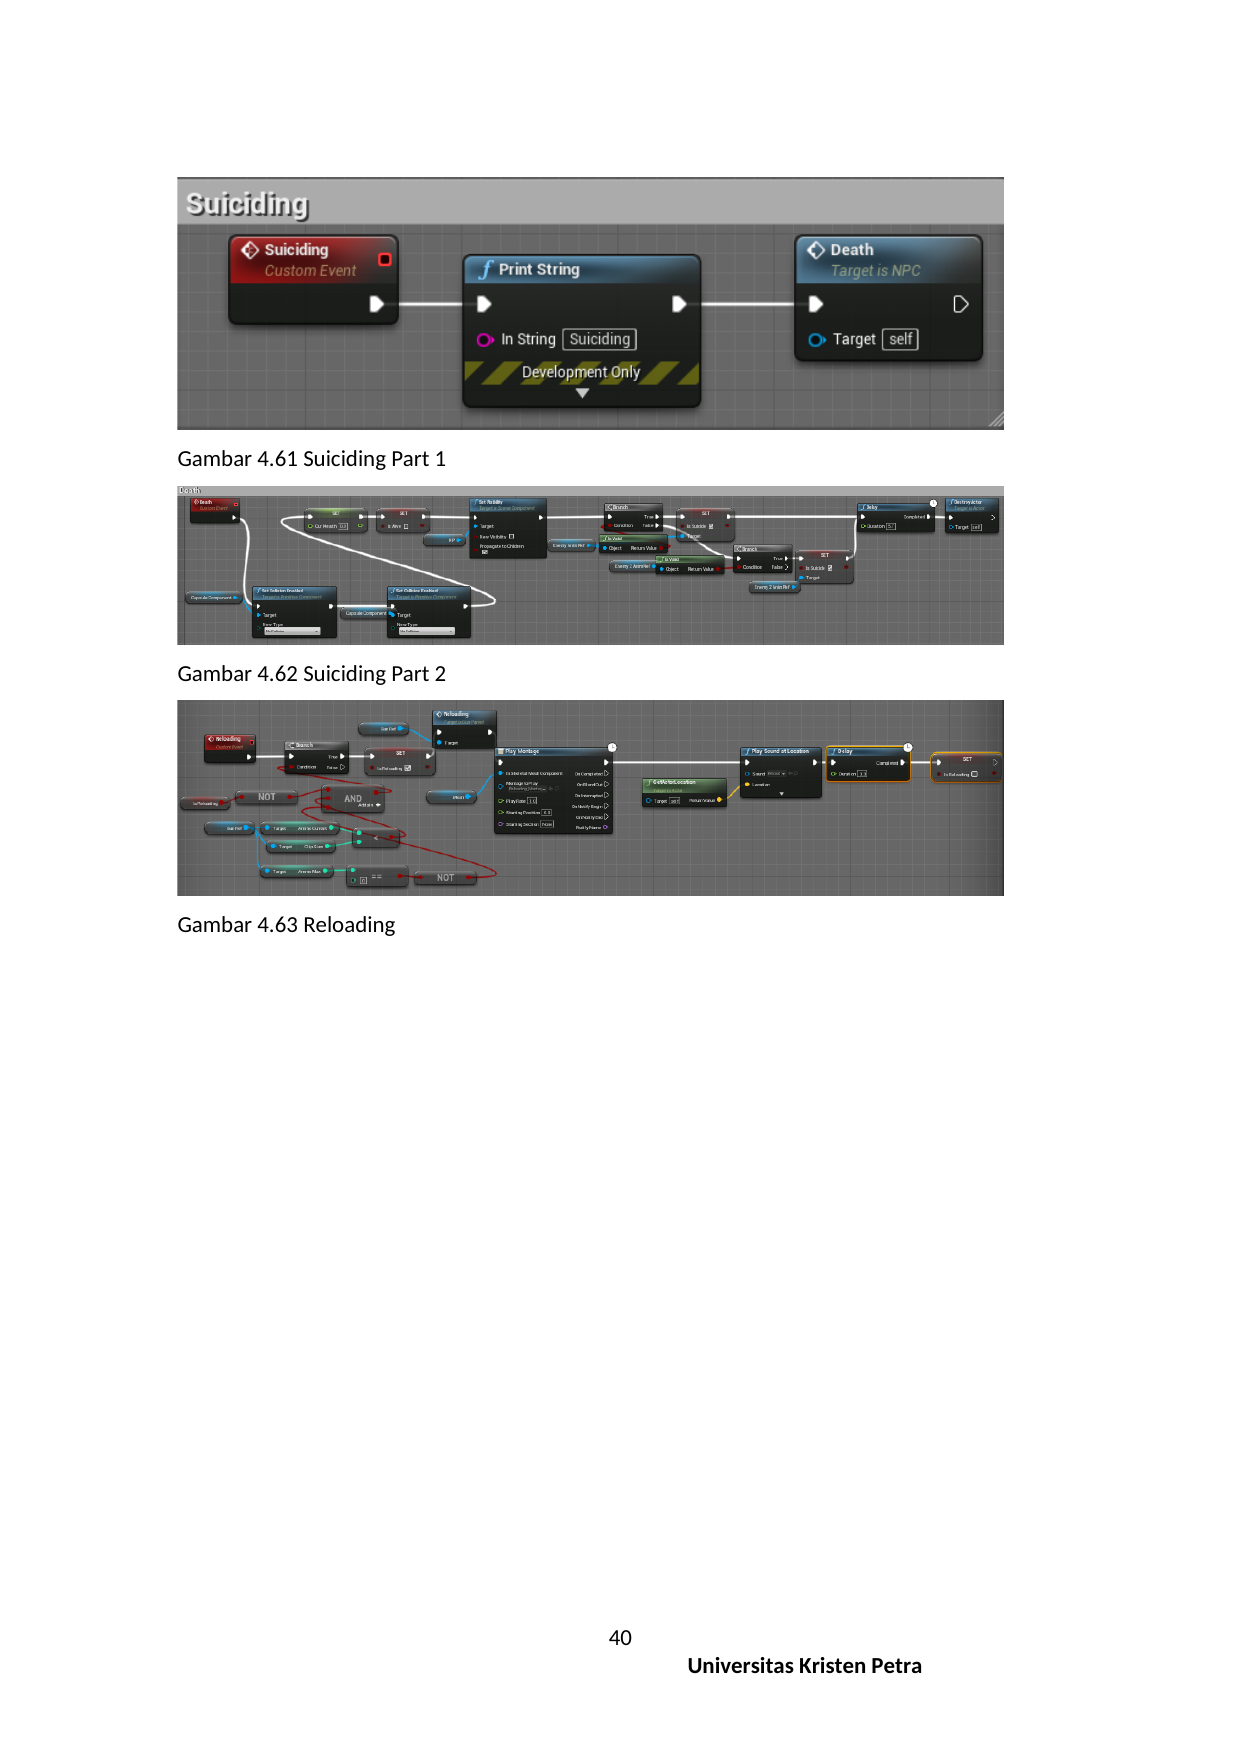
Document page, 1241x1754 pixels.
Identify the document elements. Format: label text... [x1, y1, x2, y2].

picture [177, 177, 1004, 430]
picture [177, 486, 1004, 645]
picture [177, 700, 1004, 896]
